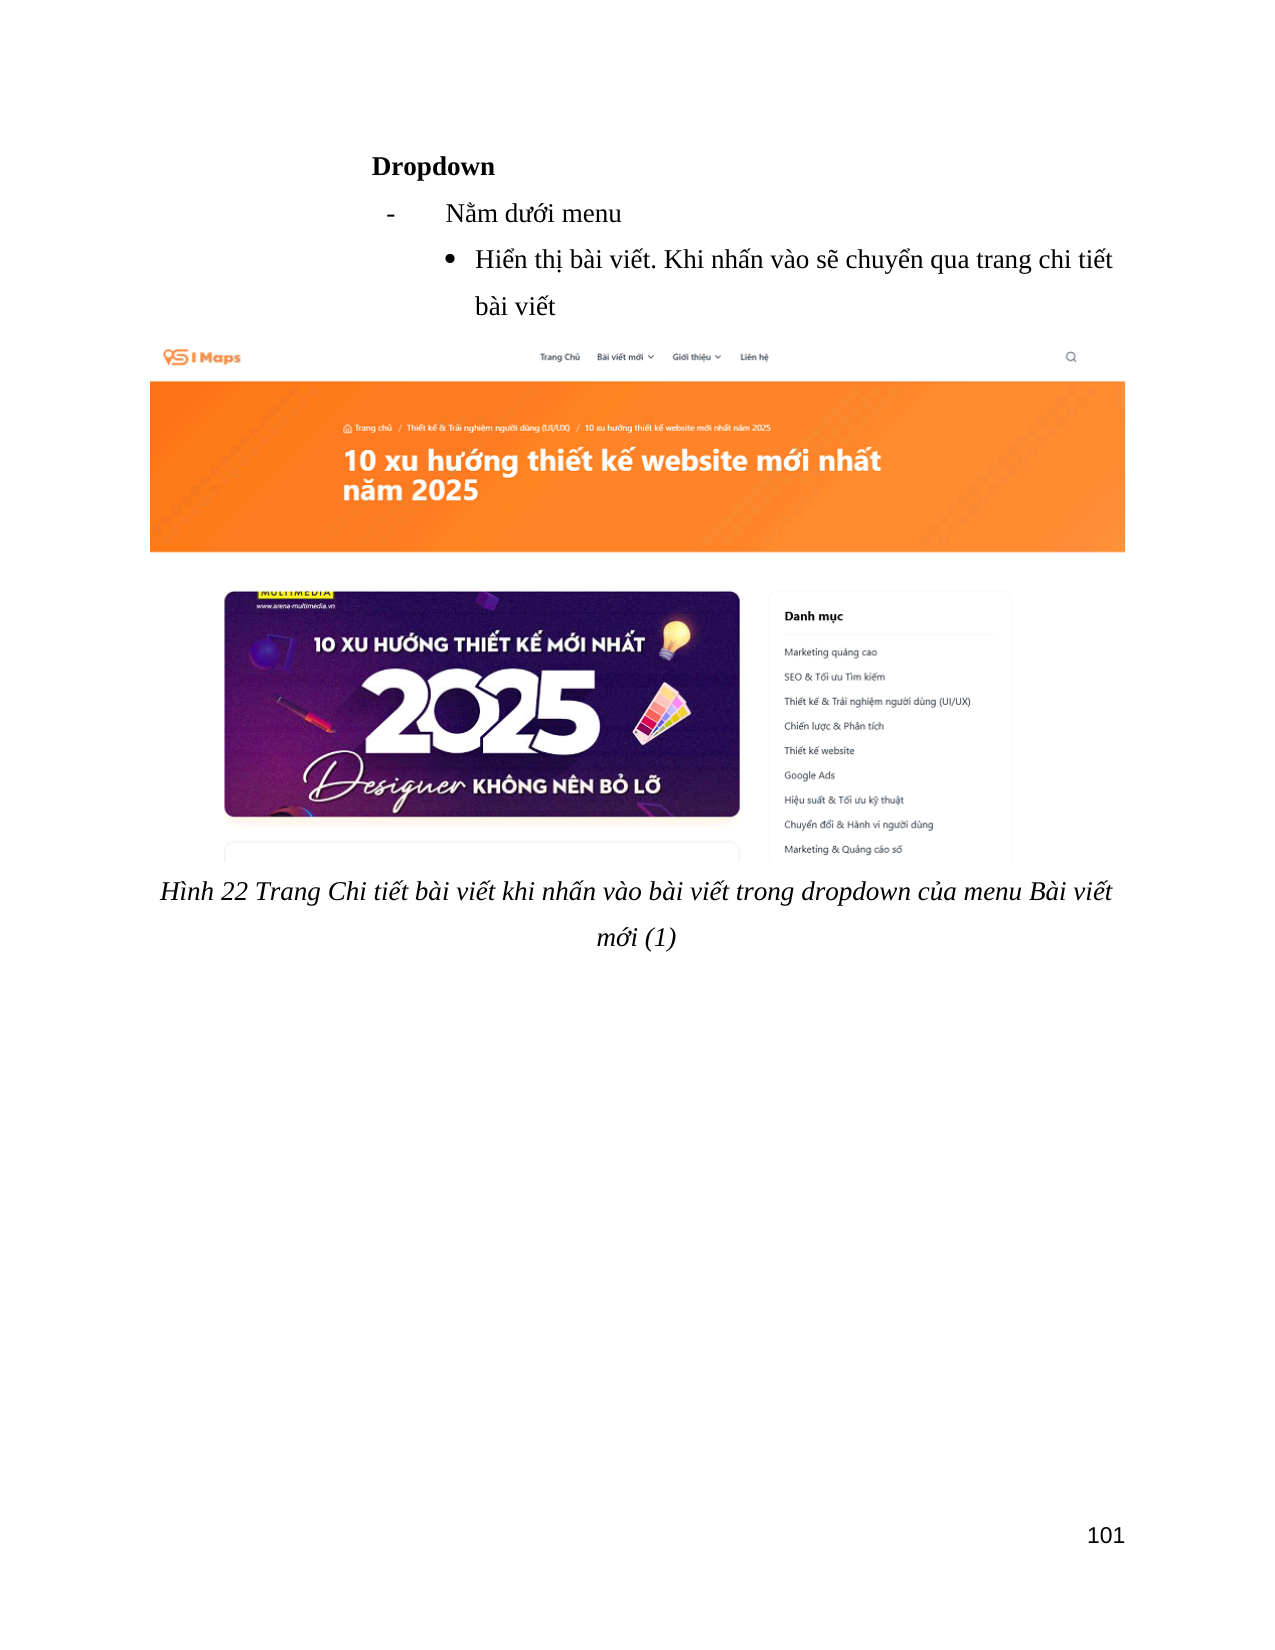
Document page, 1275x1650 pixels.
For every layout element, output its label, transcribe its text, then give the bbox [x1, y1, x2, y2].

picture [150, 336, 1125, 862]
text Hình 22 Trang Chi tiết bài viết khi nhấn vào bài viết trong dropdown của menu Bài viết mới (1) [150, 874, 1125, 952]
list Nằm dưới menu [386, 197, 1125, 228]
list Hiển thị bài viết. Khi nhấn vào sẽ chuyển qua trang chi tiết bài viết [445, 243, 1125, 321]
text Dropdown [327, 150, 1125, 181]
